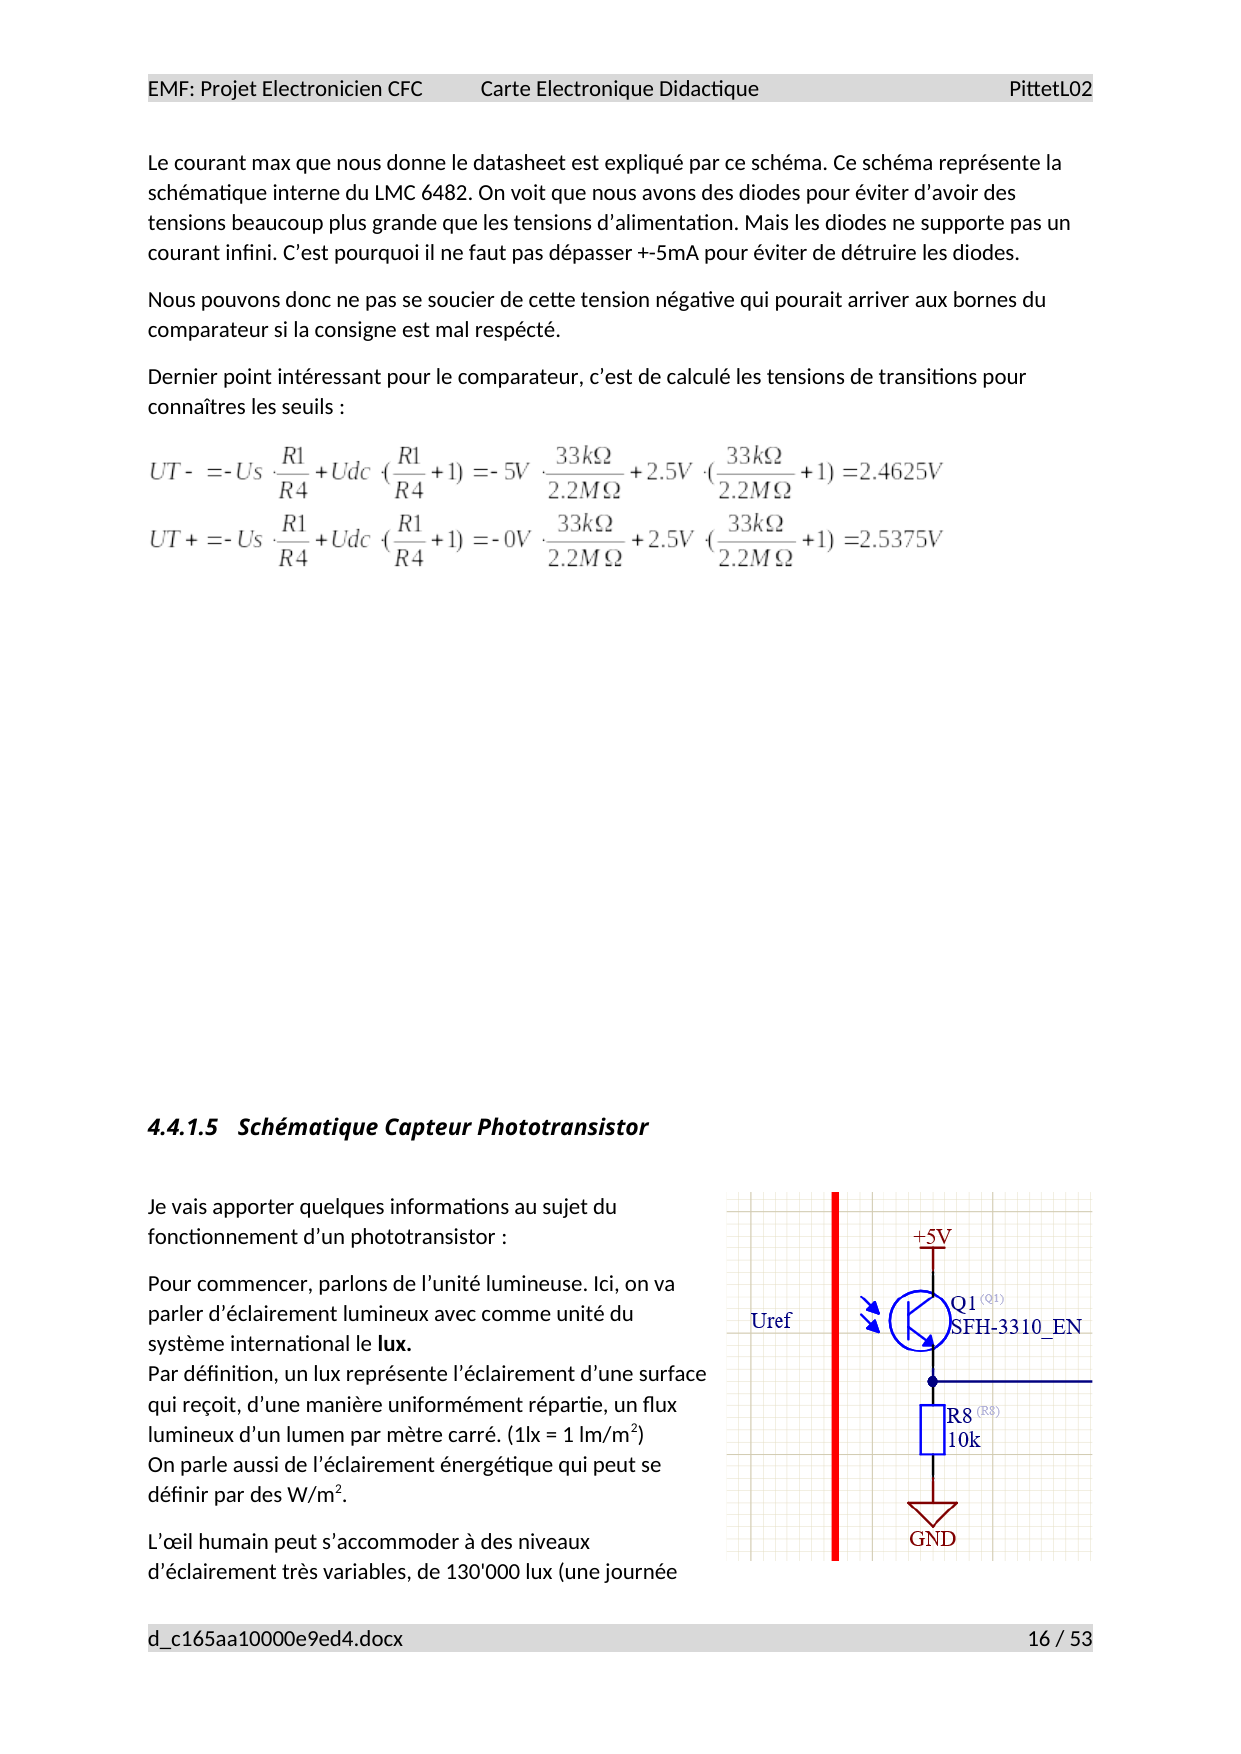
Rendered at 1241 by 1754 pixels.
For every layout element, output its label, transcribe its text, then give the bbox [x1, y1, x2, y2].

subtitle Schématique Capteur Phototransistor [148, 1111, 1093, 1142]
text Nous pouvons donc ne pas se soucier de cette tension négative qui pourait arriver aux bornes du comparateur si la consigne est mal respécté. [148, 285, 1093, 343]
text Je vais apporter quelques informations au sujet du fonctionnement d’un phototransistor : [148, 1192, 726, 1250]
text Dernier point intéressant pour le comparateur, c’est de calculé les tensions de transitions pour connaîtres les seuils : [148, 362, 1093, 420]
text Pour commencer, parlons de l’unité lumineuse. Ici, on va parler d’éclairement lumineux avec comme unité du système international le lux. Par définition, un lux représente l’éclairement d’une surface qui reçoit, d’une manière uniformément répartie, un flux lumineux d’un lumen par mètre carré. (1lx = 1 lm/m2) On parle aussi de l’éclairement énergétique qui peut se définir par des W/m2. [148, 1269, 726, 1508]
picture [726, 1192, 1093, 1561]
text Le courant max que nous donne le datasheet est expliqué par ce schéma. Ce schéma représente la schématique interne du LMC 6482. On voit que nous avons des diodes pour éviter d’avoir des tensions beaucoup plus grande que les tensions d’alimentation. Mais les diodes ne supporte pas un courant infini. C’est pourquoi il ne faut pas dépasser +-5mA pour éviter de détruire les diodes. [148, 148, 1093, 266]
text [148, 1527, 1093, 1586]
